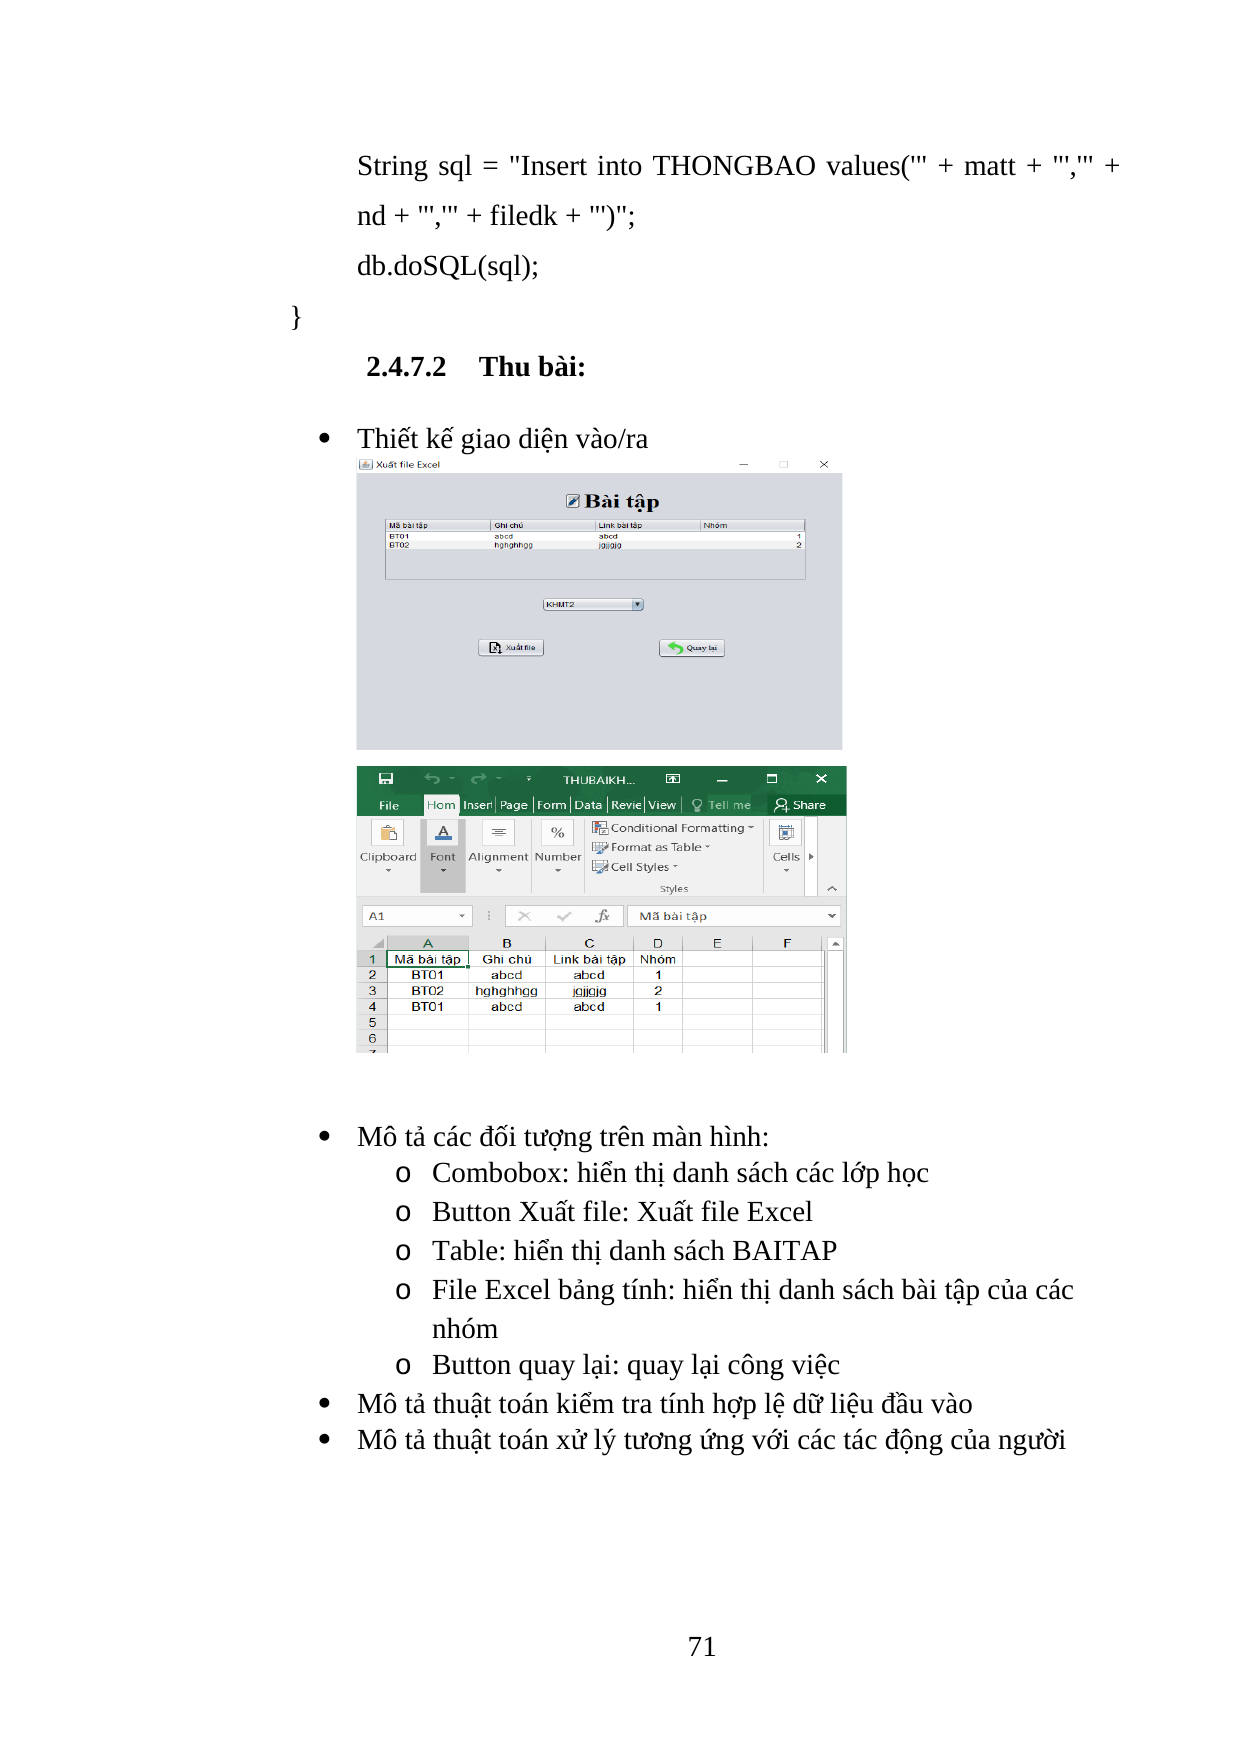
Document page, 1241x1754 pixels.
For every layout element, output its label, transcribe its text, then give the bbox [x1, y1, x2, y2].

text } [207, 299, 1122, 332]
text String sql = "Insert into THONGBAO values('" + matt + "','" + nd + "','" + filedk + "')"; [357, 148, 1122, 232]
list Mô tả thuật toán kiểm tra tính hợp lệ dữ liệu đầu vào [319, 1386, 1122, 1419]
list Mô tả các đối tượng trên màn hình: [319, 1119, 1122, 1153]
list File Excel bảng tính: hiển thị danh sách bài tập của các nhóm [394, 1272, 1122, 1344]
list Button quay lại: quay lại công việc [394, 1347, 1122, 1383]
picture [356, 457, 843, 750]
list Thu bài: [366, 349, 1122, 382]
list Button Xuất file: Xuất file Excel [394, 1194, 1122, 1230]
list Combobox: hiển thị danh sách các lớp học [394, 1156, 1122, 1192]
text db.doSQL(sql); [282, 248, 1122, 282]
list Thiết kế giao diện vào/ra [319, 421, 1122, 455]
picture [356, 766, 847, 1053]
list Table: hiển thị danh sách BAITAP [394, 1233, 1122, 1269]
list Mô tả thuật toán xử lý tương ứng với các tác động của người [319, 1422, 1122, 1456]
